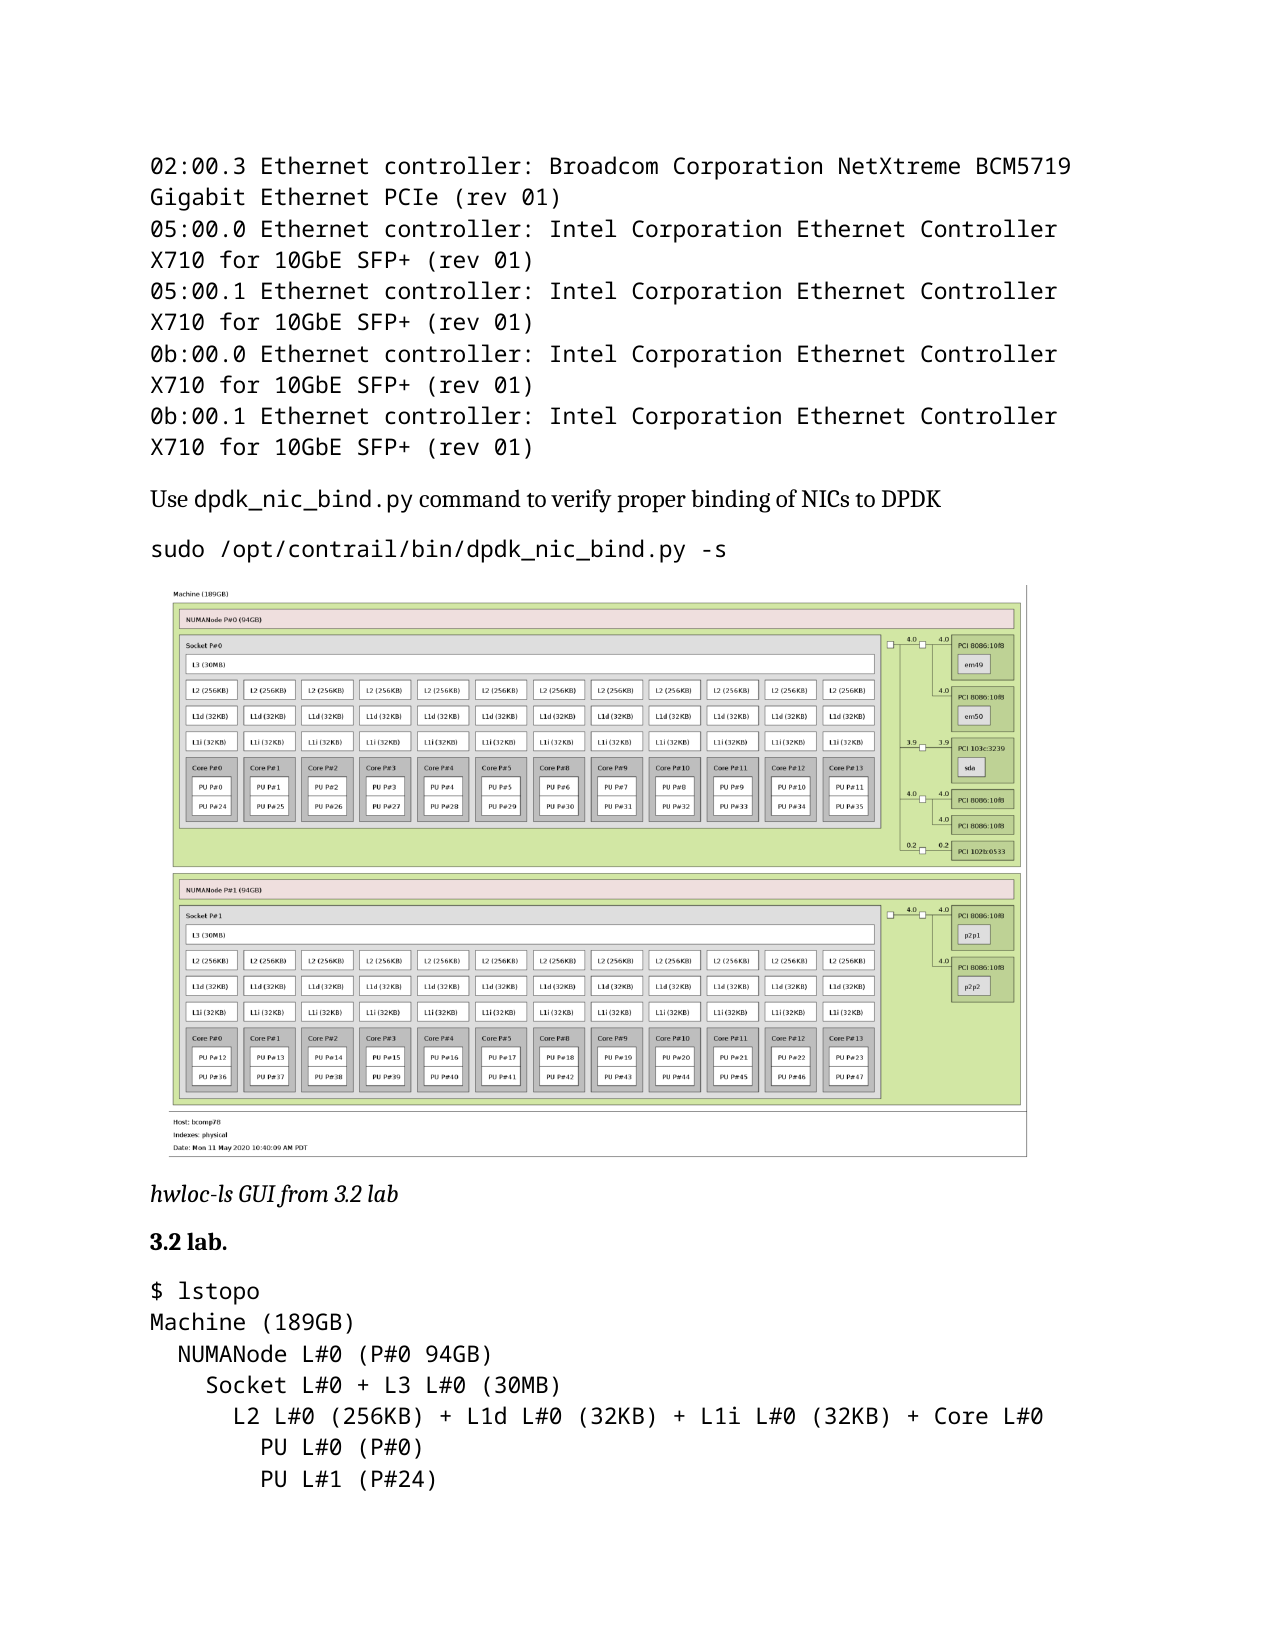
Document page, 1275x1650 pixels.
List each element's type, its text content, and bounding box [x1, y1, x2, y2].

text 3.2 lab. [150, 1228, 1125, 1256]
text Use dpdk_nic_bind.py command to verify proper binding of NICs to DPDK [150, 483, 1125, 514]
text sudo /opt/contrail/bin/dpdk_nic_bind.py -s [150, 533, 1125, 564]
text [150, 150, 1125, 462]
picture [168, 585, 1044, 1160]
text hwloc-ls GUI from 3.2 lab [150, 1180, 1125, 1209]
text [150, 1275, 1125, 1494]
